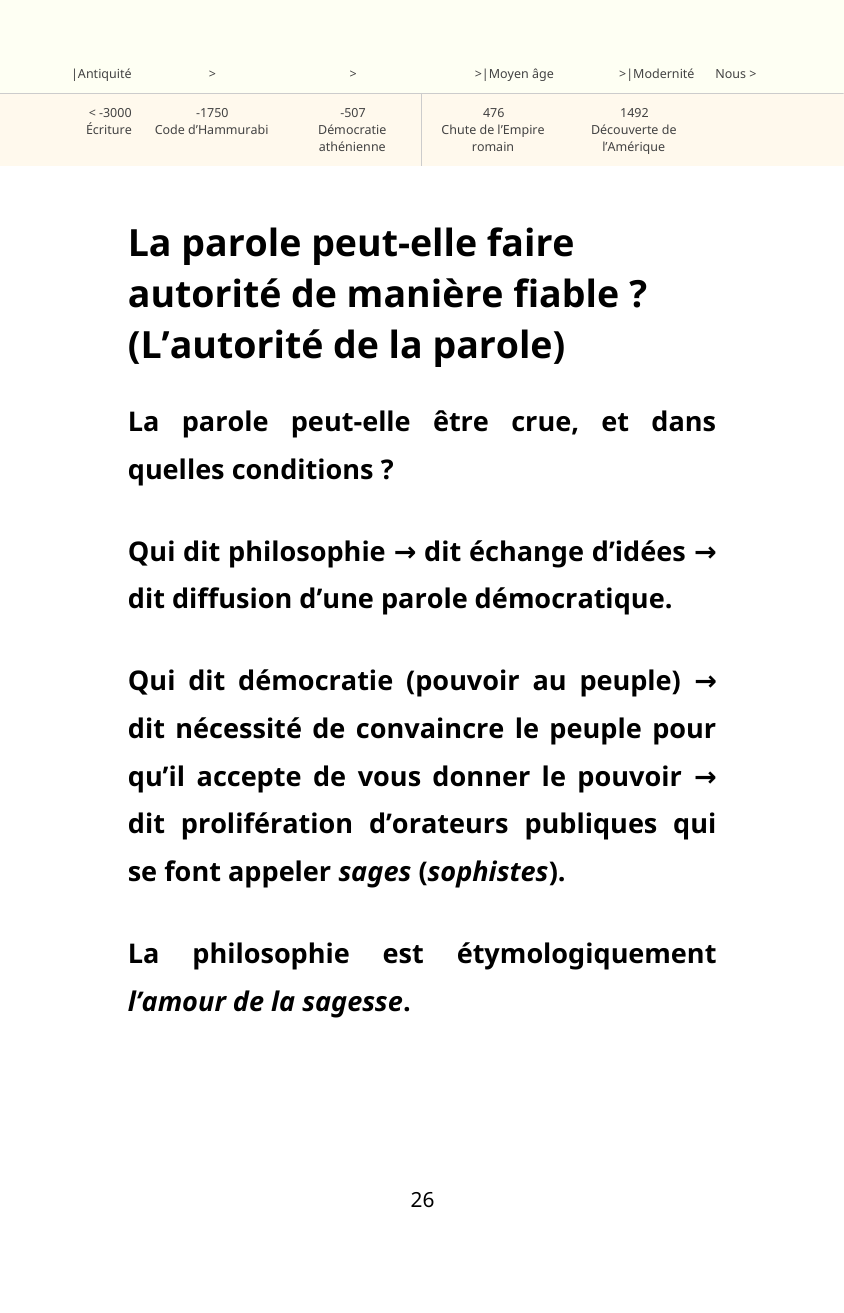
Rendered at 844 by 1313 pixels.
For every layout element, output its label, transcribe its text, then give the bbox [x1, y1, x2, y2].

subtitle Qui dit philosophie → dit échange d’idées → dit diffusion d’une parole démocratique. [128, 532, 717, 617]
subtitle La parole peut-elle faire autorité de manière fiable ? (L’autorité de la parole) [128, 216, 717, 369]
subtitle La parole peut-elle être crue, et dans quelles conditions ? [128, 403, 717, 488]
subtitle La philosophie est étymologiquement l’amour de la sagesse. [128, 934, 717, 1019]
subtitle Qui dit démocratie (pouvoir au peuple) → dit nécessité de convaincre le peuple pour qu’il accepte de vous donner le pouvoir → dit prolifération d’orateurs publiques qui se font appeler sages (sophistes). [128, 661, 717, 890]
